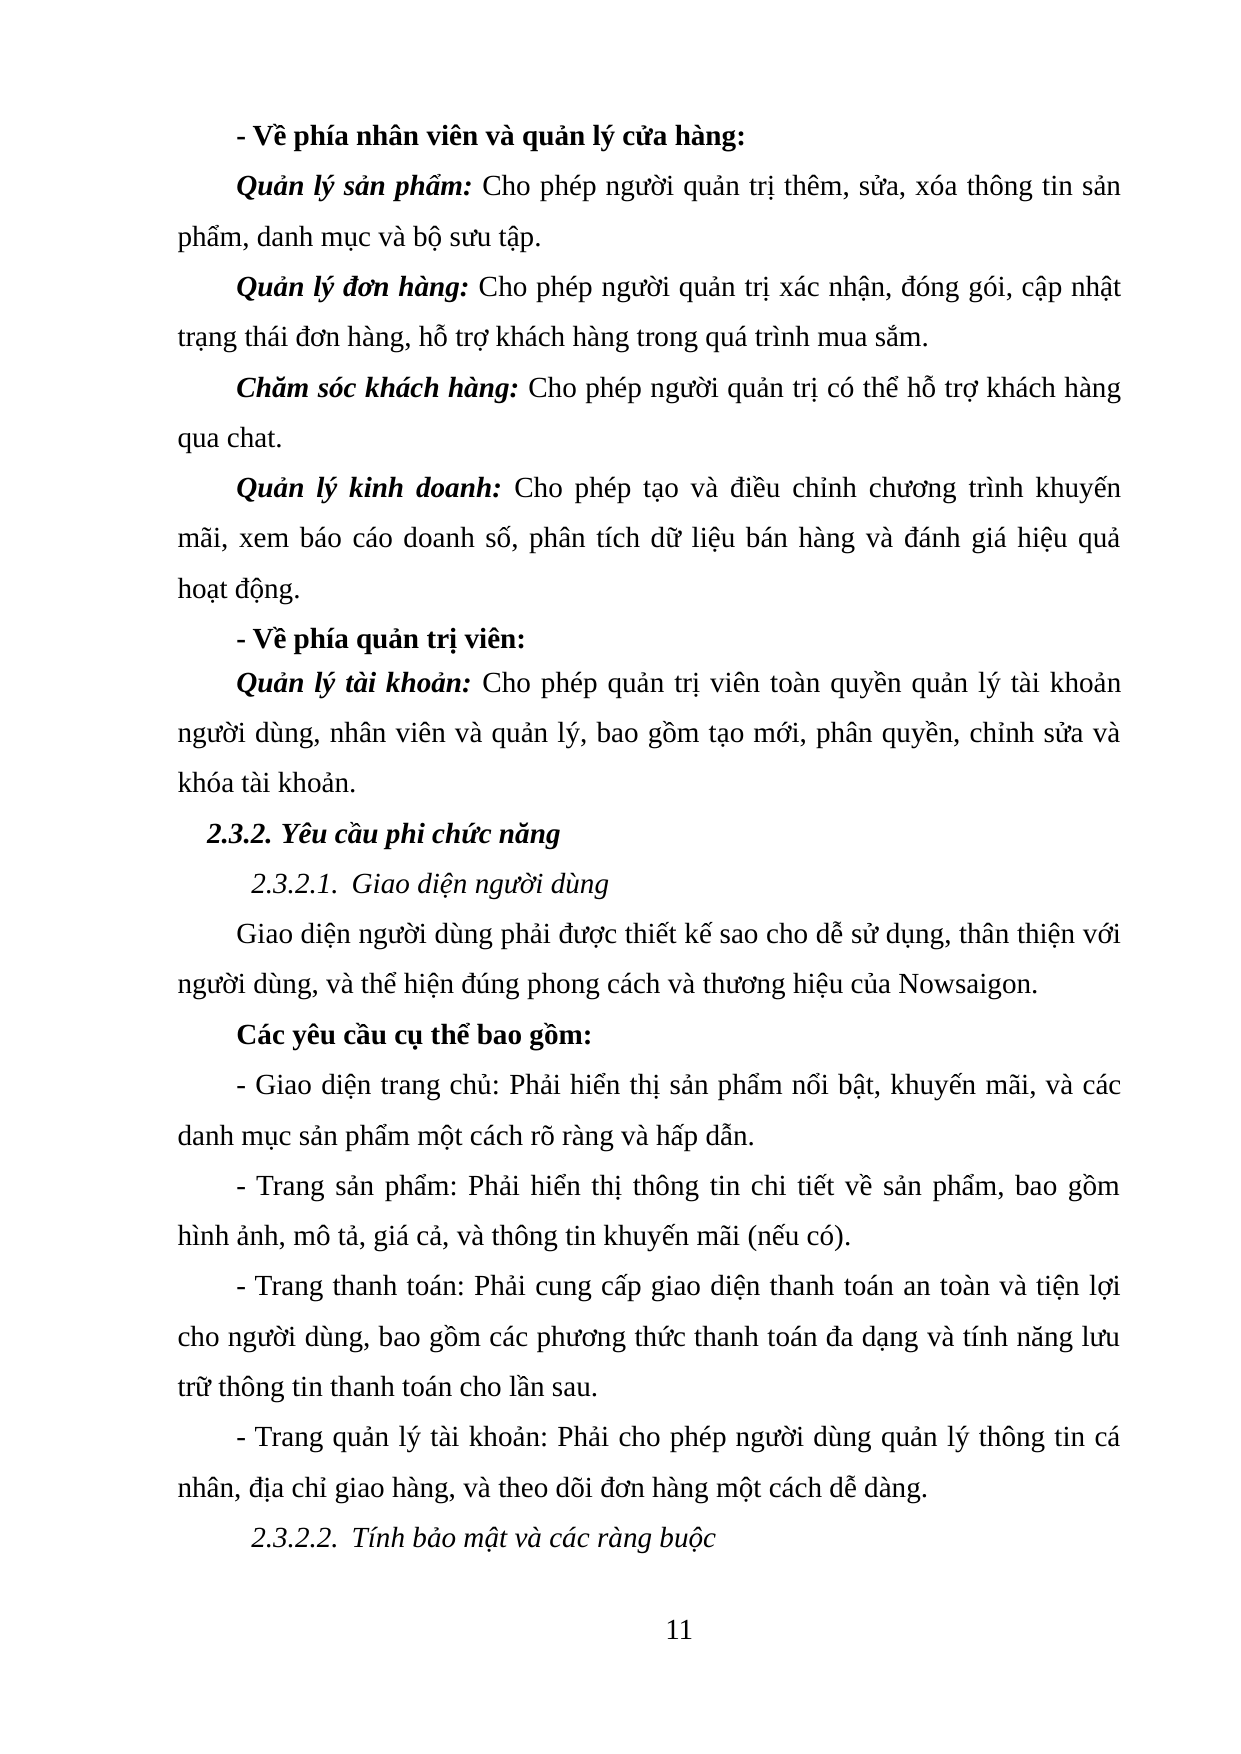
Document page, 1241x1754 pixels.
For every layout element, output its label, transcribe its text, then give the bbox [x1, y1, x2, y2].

text Về phía quản trị viên: [177, 621, 1122, 655]
text Chăm sóc khách hàng: Cho phép người quản trị có thể hỗ trợ khách hàng qua chat. [177, 370, 1122, 453]
text Quản lý tài khoản: Cho phép quản trị viên toàn quyền quản lý tài khoản người dùng, nhân viên và quản lý, bao gồm tạo mới, phân quyền, chỉnh sửa và khóa tài khoản. [177, 665, 1122, 799]
text Quản lý kinh doanh: Cho phép tạo và điều chỉnh chương trình khuyến mãi, xem báo cáo doanh số, phân tích dữ liệu bán hàng và đánh giá hiệu quả hoạt động. [177, 470, 1122, 604]
text Các yêu cầu cụ thể bao gồm: [177, 1017, 1122, 1051]
subtitle Giao diện người dùng [251, 866, 1122, 899]
text - Trang thanh toán: Phải cung cấp giao diện thanh toán an toàn và tiện lợi cho người dùng, bao gồm các phương thức thanh toán đa dạng và tính năng lưu trữ thông tin thanh toán cho lần sau. [177, 1268, 1122, 1403]
subtitle Yêu cầu phi chức năng [207, 816, 1122, 849]
text - Trang quản lý tài khoản: Phải cho phép người dùng quản lý thông tin cá nhân, địa chỉ giao hàng, và theo dõi đơn hàng một cách dễ dàng. [177, 1419, 1122, 1503]
text Quản lý sản phẩm: Cho phép người quản trị thêm, sửa, xóa thông tin sản phẩm, danh mục và bộ sưu tập. [177, 168, 1122, 252]
text Về phía nhân viên và quản lý cửa hàng: [177, 118, 1122, 152]
text Quản lý đơn hàng: Cho phép người quản trị xác nhận, đóng gói, cập nhật trạng thái đơn hàng, hỗ trợ khách hàng trong quá trình mua sắm. [177, 269, 1122, 353]
subtitle Tính bảo mật và các ràng buộc [251, 1520, 1122, 1554]
text - Giao diện trang chủ: Phải hiển thị sản phẩm nổi bật, khuyến mãi, và các danh mục sản phẩm một cách rõ ràng và hấp dẫn. [177, 1067, 1122, 1151]
text Giao diện người dùng phải được thiết kế sao cho dễ sử dụng, thân thiện với người dùng, và thể hiện đúng phong cách và thương hiệu của Nowsaigon. [177, 916, 1122, 1000]
text - Trang sản phẩm: Phải hiển thị thông tin chi tiết về sản phẩm, bao gồm hình ảnh, mô tả, giá cả, và thông tin khuyến mãi (nếu có). [177, 1168, 1122, 1252]
